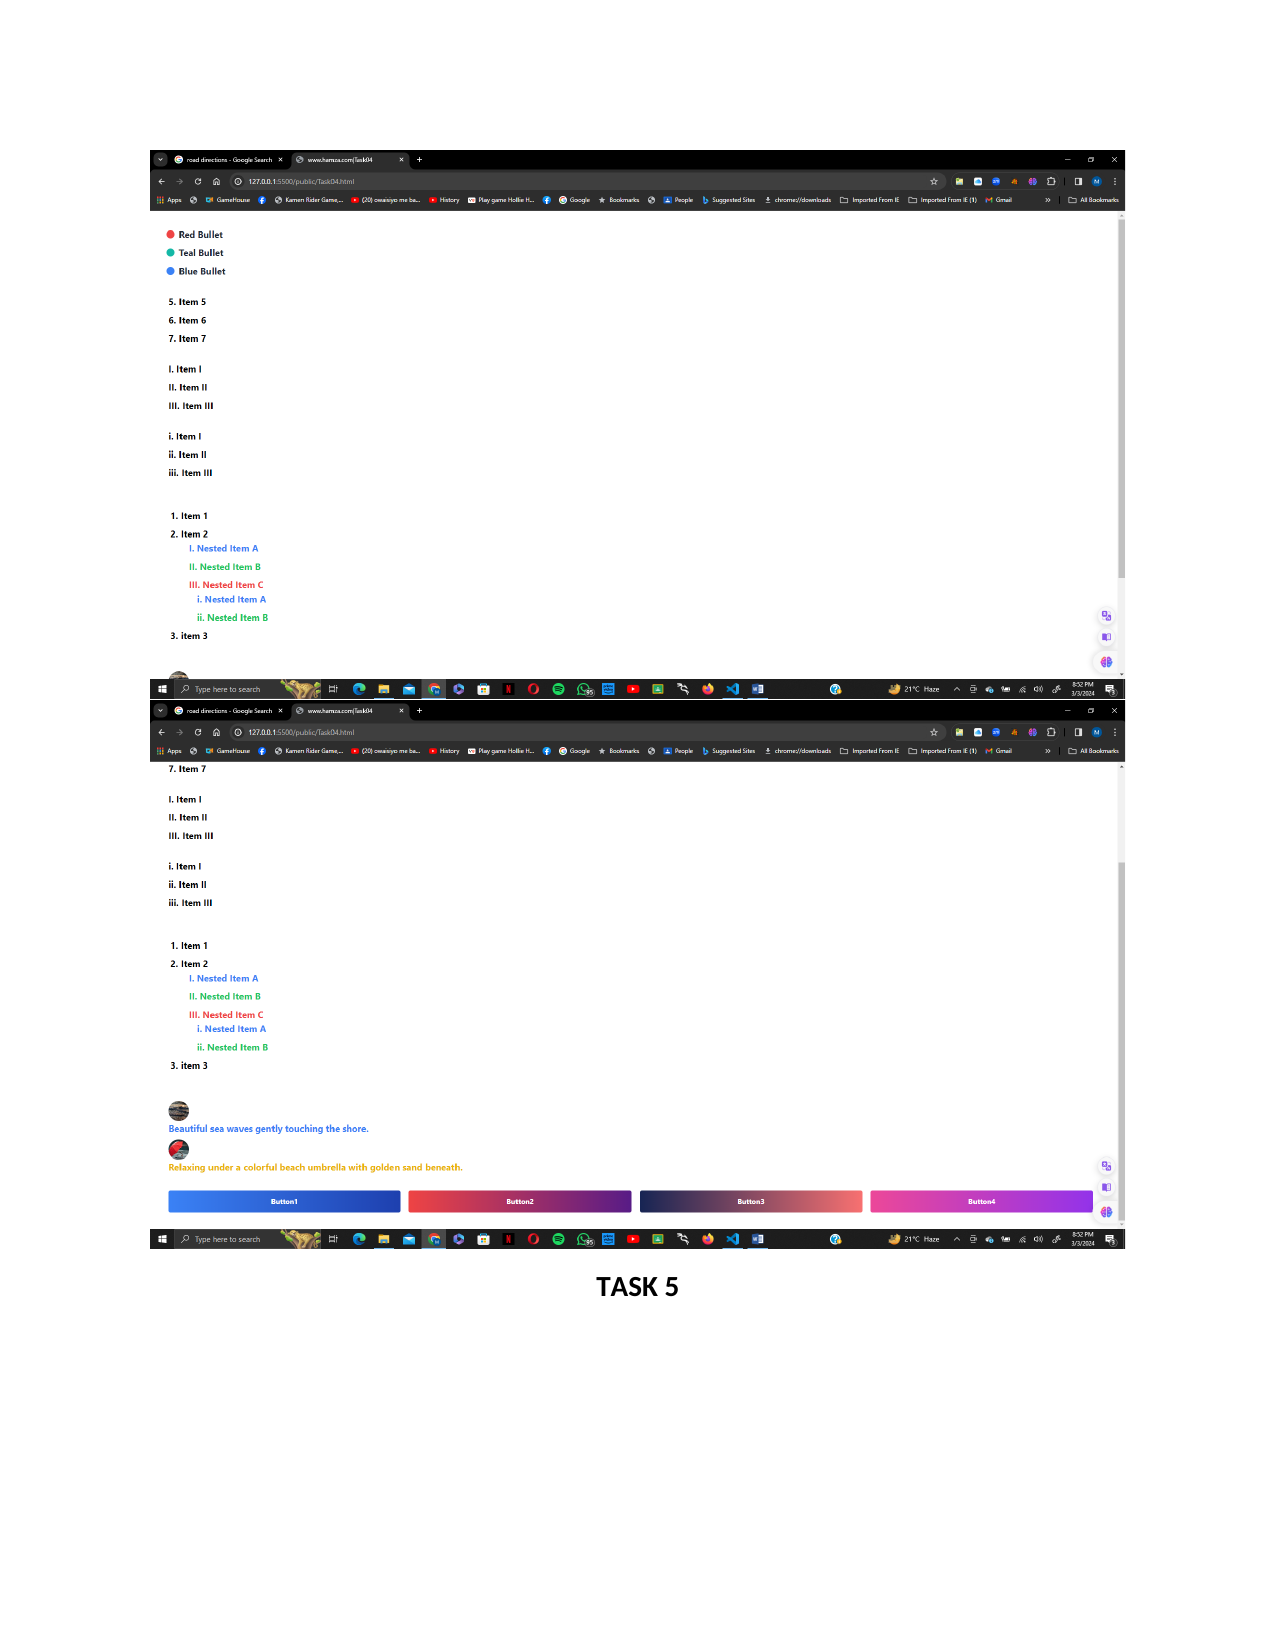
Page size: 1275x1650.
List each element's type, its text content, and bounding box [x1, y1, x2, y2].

picture [150, 700, 1125, 1249]
picture [150, 150, 1125, 699]
text TASK 5 [150, 1268, 1125, 1303]
